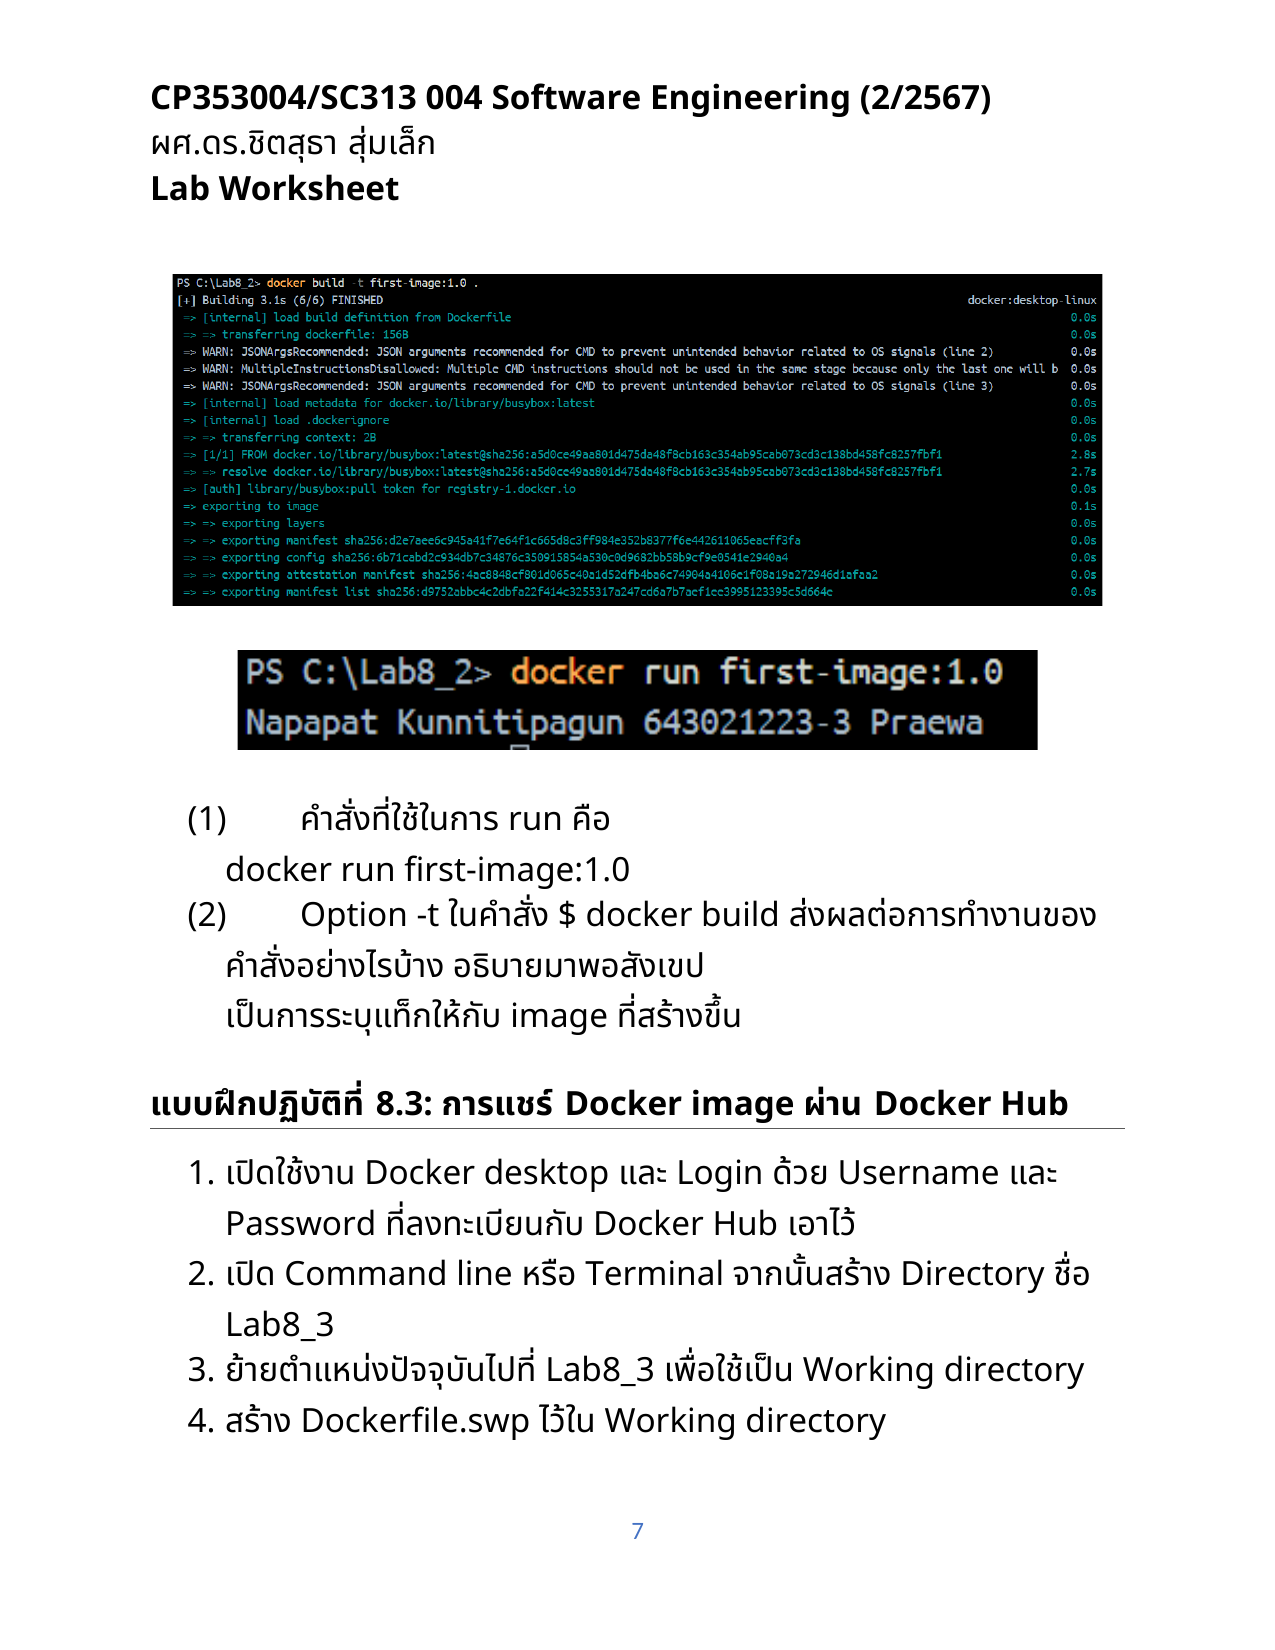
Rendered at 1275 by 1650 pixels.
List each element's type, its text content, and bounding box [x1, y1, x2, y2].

text docker run first-image:1.0 [225, 846, 1125, 891]
list คำสั่งที่ใช้ในการ run คือ [187, 795, 1125, 846]
subtitle แบบฝึกปฏิบัติที่ 8.3: การแชร์ Docker image ผ่าน Docker Hub [150, 1080, 1125, 1128]
list สร้าง Dockerfile.swp ไว้ใน Working directory [187, 1397, 1125, 1447]
list ย้ายตำแหน่งปัจจุบันไปที่ Lab8_3 เพื่อใช้เป็น Working directory [187, 1346, 1125, 1397]
picture [237, 650, 1038, 750]
list Option -t ในคำสั่ง $ docker build ส่งผลต่อการทำงานของคำสั่งอย่างไรบ้าง อธิบายมาพอสังเขป [187, 891, 1125, 992]
picture [172, 274, 1103, 606]
text เป็นการระบุแท็กให้กับ image ที่สร้างขึ้น [225, 992, 1125, 1043]
list เปิดใช้งาน Docker desktop และ Login ด้วย Username และ Password ที่ลงทะเบียนกับ Docker Hub เอาไว้ [187, 1149, 1125, 1250]
list เปิด Command line หรือ Terminal จากนั้นสร้าง Directory ชื่อ Lab8_3 [187, 1250, 1125, 1346]
